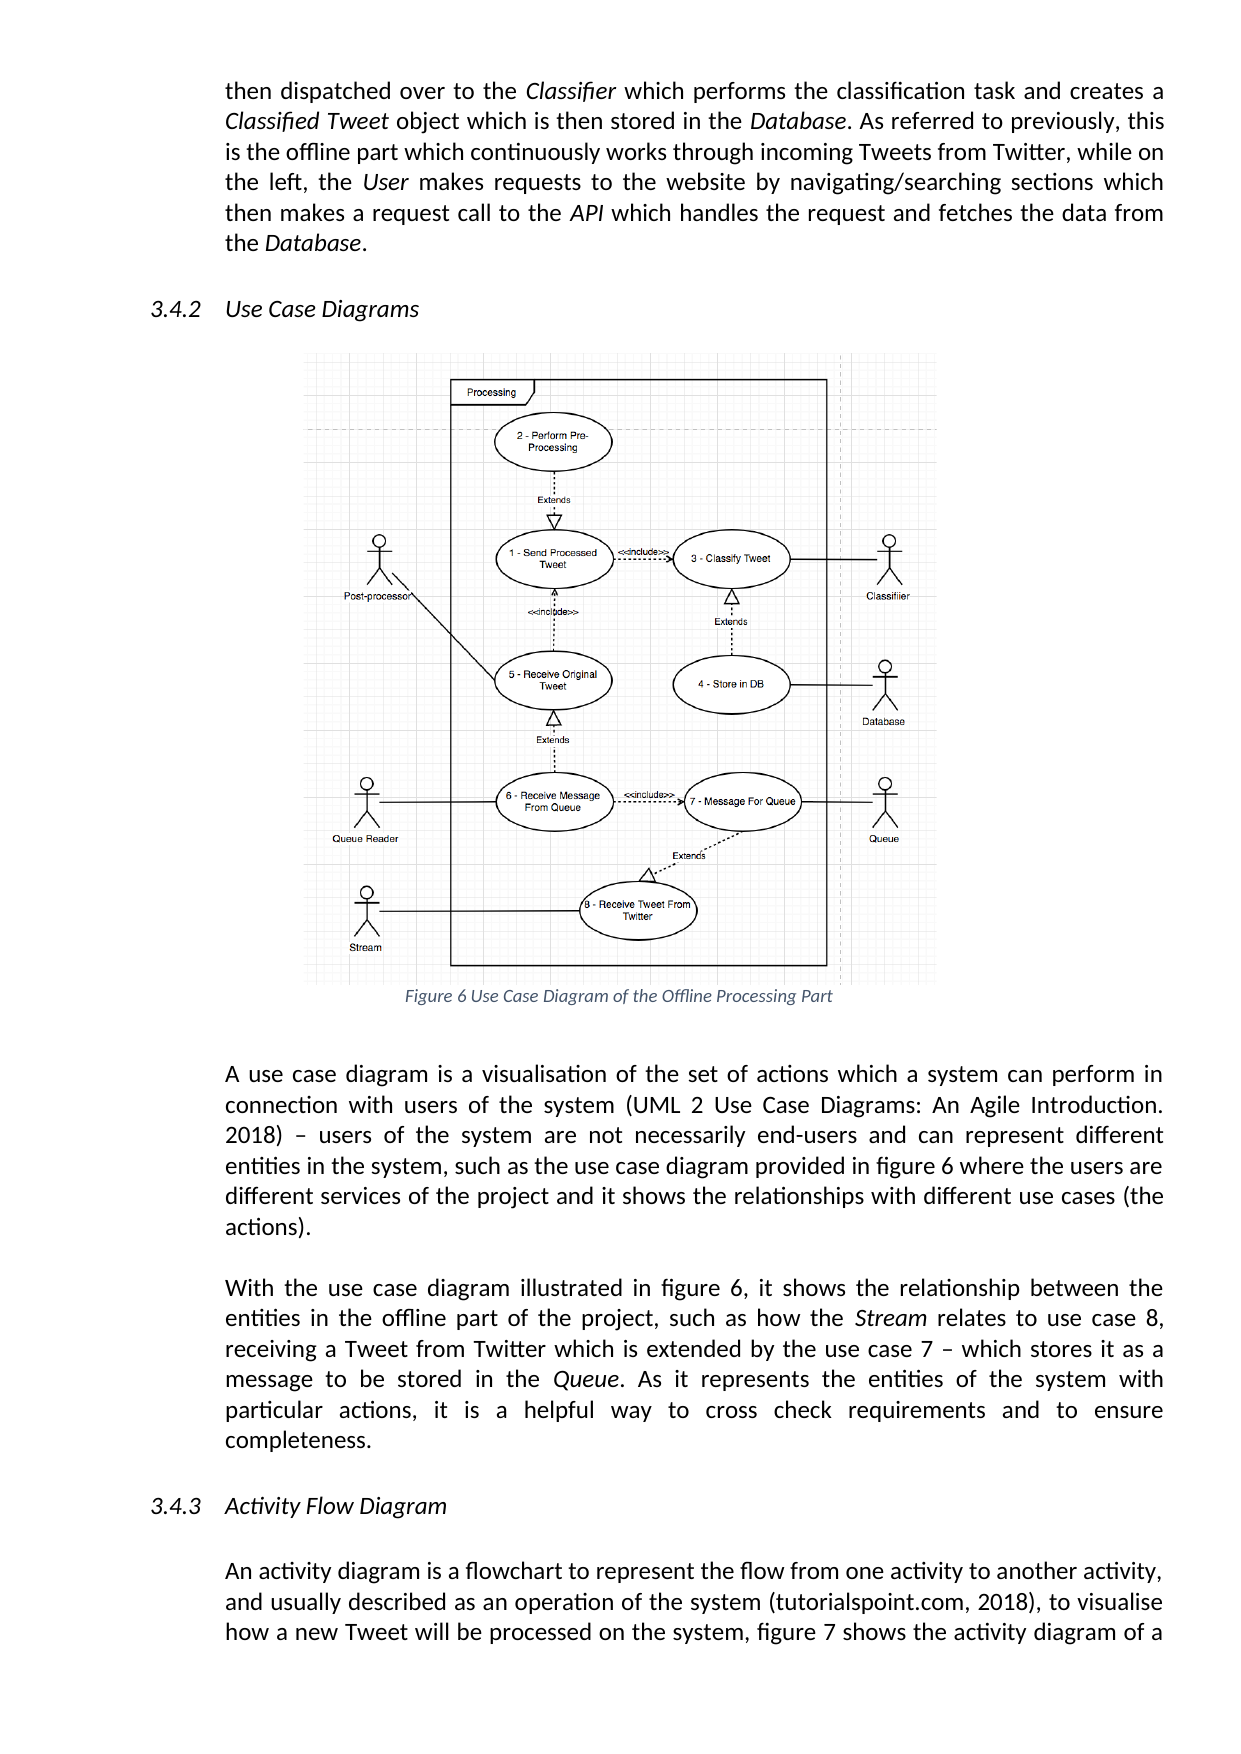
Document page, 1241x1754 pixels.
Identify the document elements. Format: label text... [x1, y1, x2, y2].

text A use case diagram is a visualisation of the set of actions which a system can perform in connection with users of the system (UML 2 Use Case Diagrams: An Agile Introduction. 2018) – users of the system are not necessarily end-users and can represent different entities in the system, such as the use case diagram provided in figure 6 where the users are different services of the project and it shows the relationships with different use cases (the actions). [225, 1058, 1165, 1242]
text With the use case diagram illustrated in figure 6, it shows the relationship between the entities in the offline part of the project, such as how the Stream relates to use case 8, receiving a Tweet from Twitter which is extended by the use case 7 – which stores it as a message to be stored in the Queue. As it represents the entities of the system with particular actions, it is a helpful way to cross check requirements and to ensure completeness. [225, 1272, 1165, 1455]
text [225, 1555, 1165, 1647]
subtitle Use Case Diagrams [150, 293, 1165, 323]
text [225, 75, 1165, 258]
picture [303, 353, 937, 985]
text Figure 6 Use Case Diagram of the Offline Processing Part [75, 984, 1165, 1007]
subtitle Activity Flow Diagram [150, 1490, 1165, 1520]
